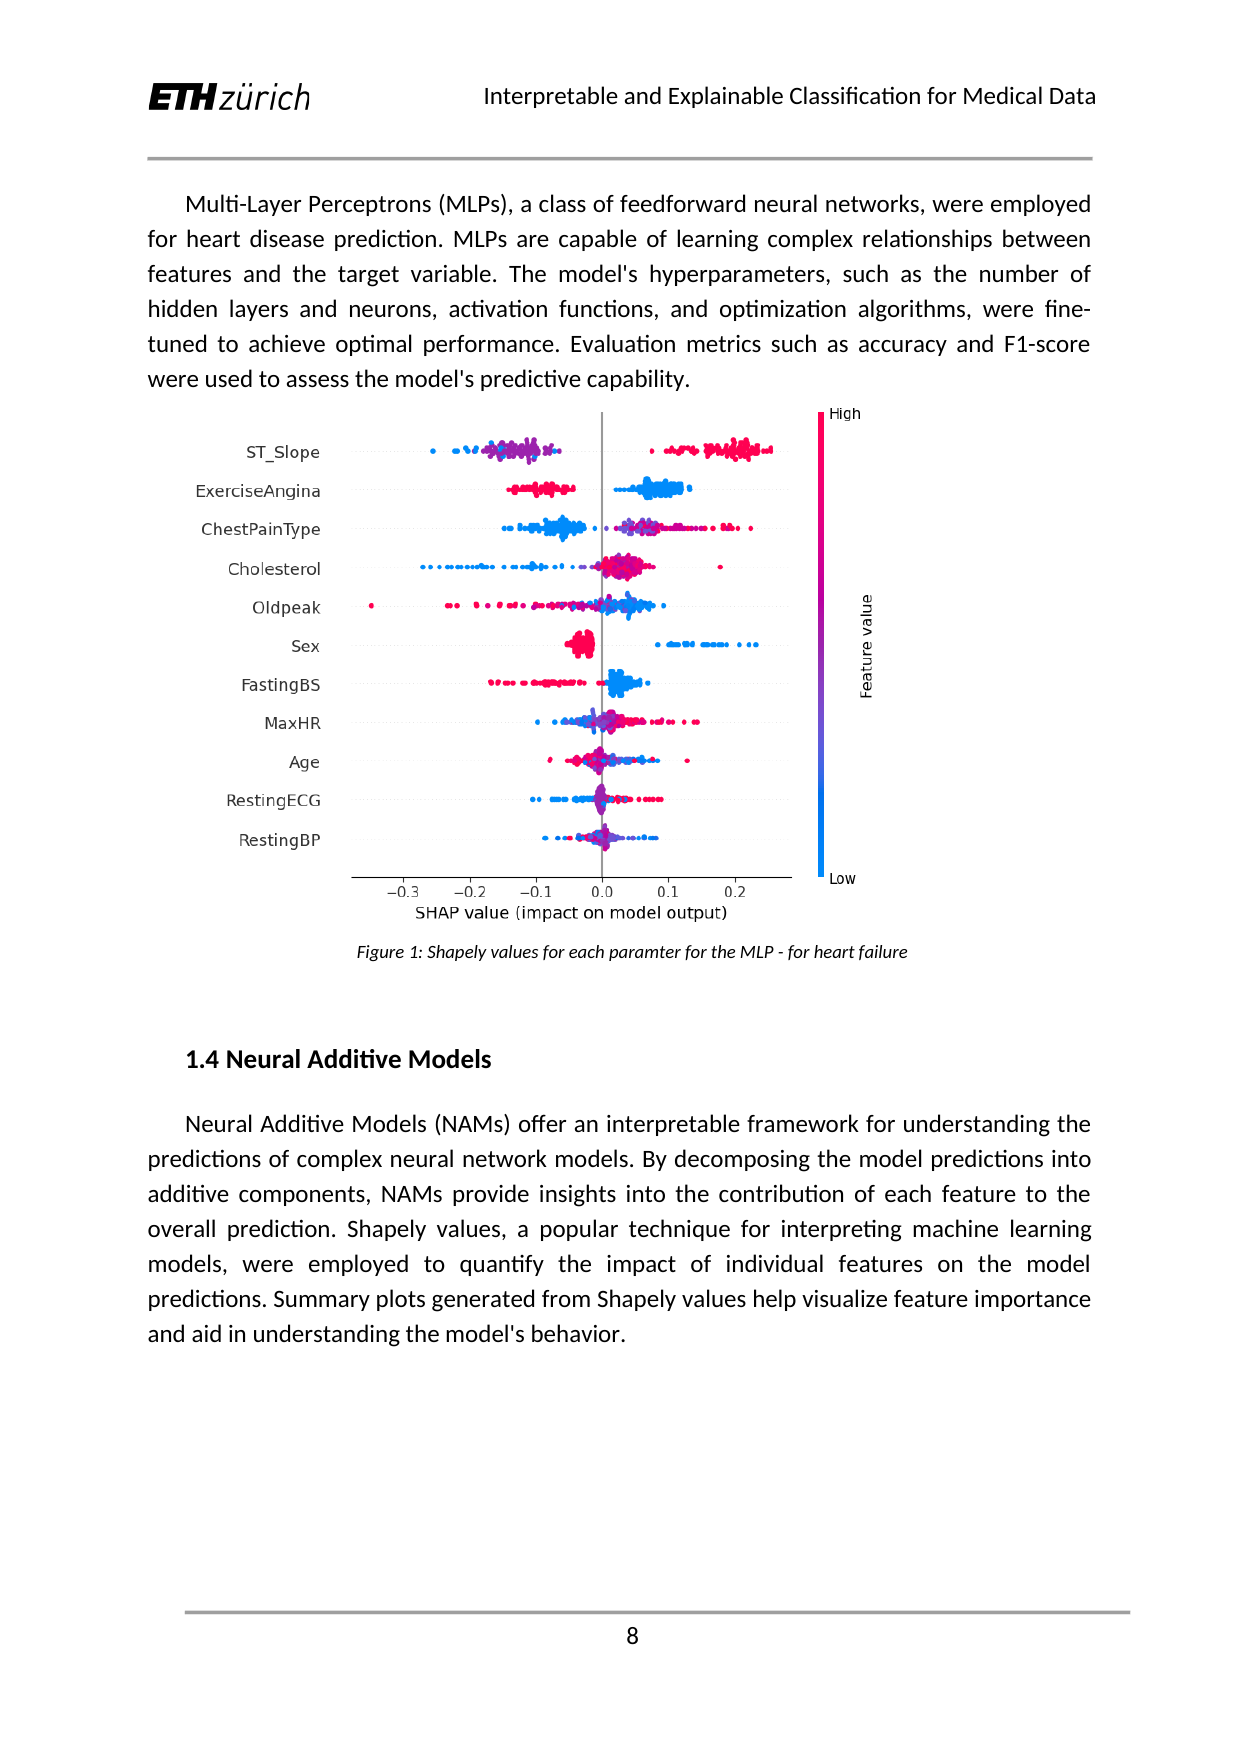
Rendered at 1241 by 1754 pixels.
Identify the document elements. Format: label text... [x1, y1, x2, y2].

text Figure 1: Shapely values for each paramter for the MLP - for heart failure [174, 940, 1093, 963]
subtitle Neural Additive Models [185, 1042, 1153, 1076]
text Neural Additive Models (NAMs) offer an interpretable framework for understanding the predictions of complex neural network models. By decomposing the model predictions into additive components, NAMs provide insights into the contribution of each feature to the overall prediction. Shapely values, a popular technique for interpreting machine learning models, were employed to quantify the impact of individual features on the model predictions. Summary plots generated from Shapely values help visualize feature importance and aid in understanding the model's behavior. [147, 1108, 1093, 1349]
text Multi-Layer Perceptrons (MLPs), a class of feedforward neural networks, were employed for heart disease prediction. MLPs are capable of learning complex relationships between features and the target variable. The model's hyperparameters, such as the number of hidden layers and neurons, activation functions, and optimization algorithms, were fine-tuned to achieve optimal performance. Evaluation metrics such as accuracy and F1-score were used to assess the model's predictive capability. [147, 188, 1093, 394]
picture [185, 398, 883, 930]
picture [148, 83, 310, 110]
